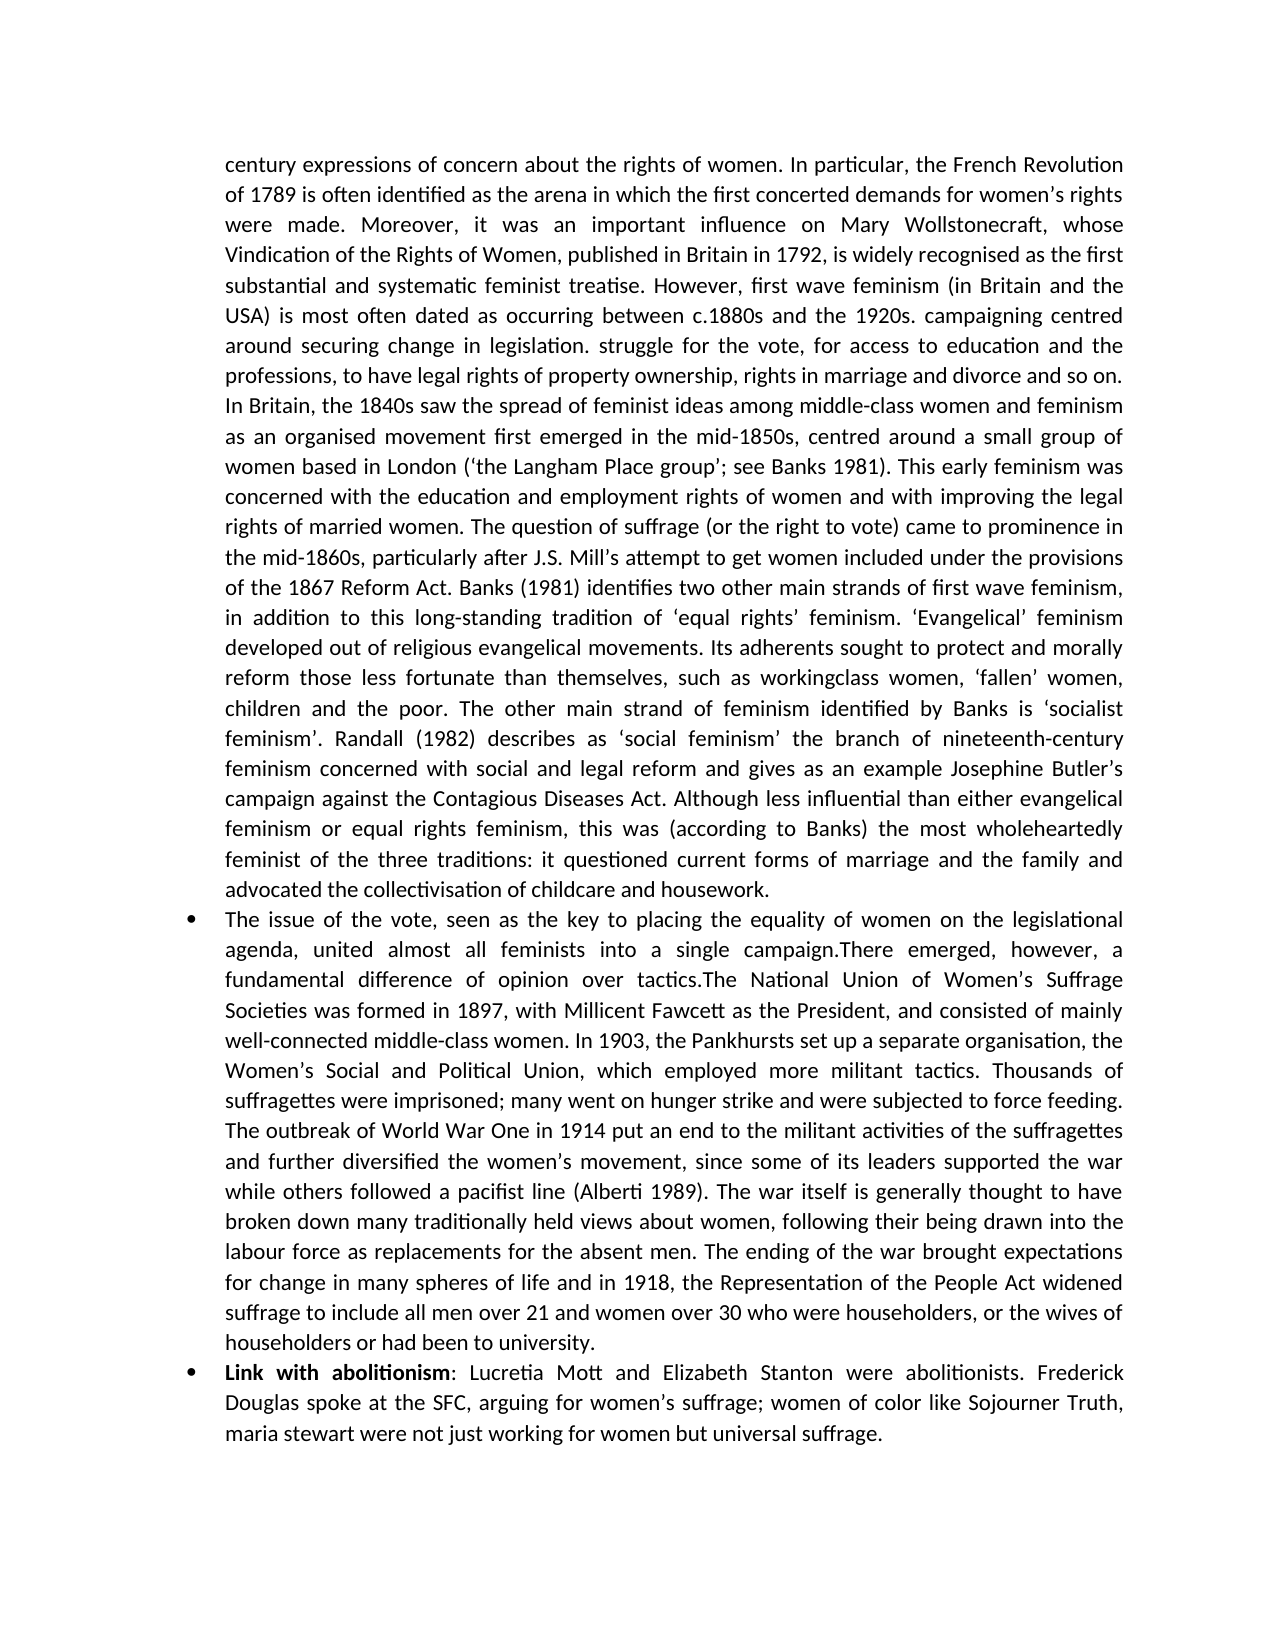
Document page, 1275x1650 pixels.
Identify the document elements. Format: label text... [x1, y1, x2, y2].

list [187, 150, 1125, 903]
list The issue of the vote, seen as the key to placing the equality of women on the legislational agenda, united almost all feminists into a single campaign.There emerged, however, a fundamental difference of opinion over tactics.The National Union of Women’s Suffrage Societies was formed in 1897, with Millicent Fawcett as the President, and consisted of mainly well-connected middle-class women. In 1903, the Pankhursts set up a separate organisation, the Women’s Social and Political Union, which employed more militant tactics. Thousands of suffragettes were imprisoned; many went on hunger strike and were subjected to force feeding. The outbreak of World War One in 1914 put an end to the militant activities of the suffragettes and further diversified the women’s movement, since some of its leaders supported the war while others followed a pacifist line (Alberti 1989). The war itself is generally thought to have broken down many traditionally held views about women, following their being drawn into the labour force as replacements for the absent men. The ending of the war brought expectations for change in many spheres of life and in 1918, the Representation of the People Act widened suffrage to include all men over 21 and women over 30 who were householders, or the wives of householders or had been to university. [187, 905, 1125, 1356]
list Link with abolitionism: Lucretia Mott and Elizabeth Stanton were abolitionists. Frederick Douglas spoke at the SFC, arguing for women’s suffrage; women of color like Sojourner Truth, maria stewart were not just working for women but universal suffrage. [187, 1358, 1125, 1447]
